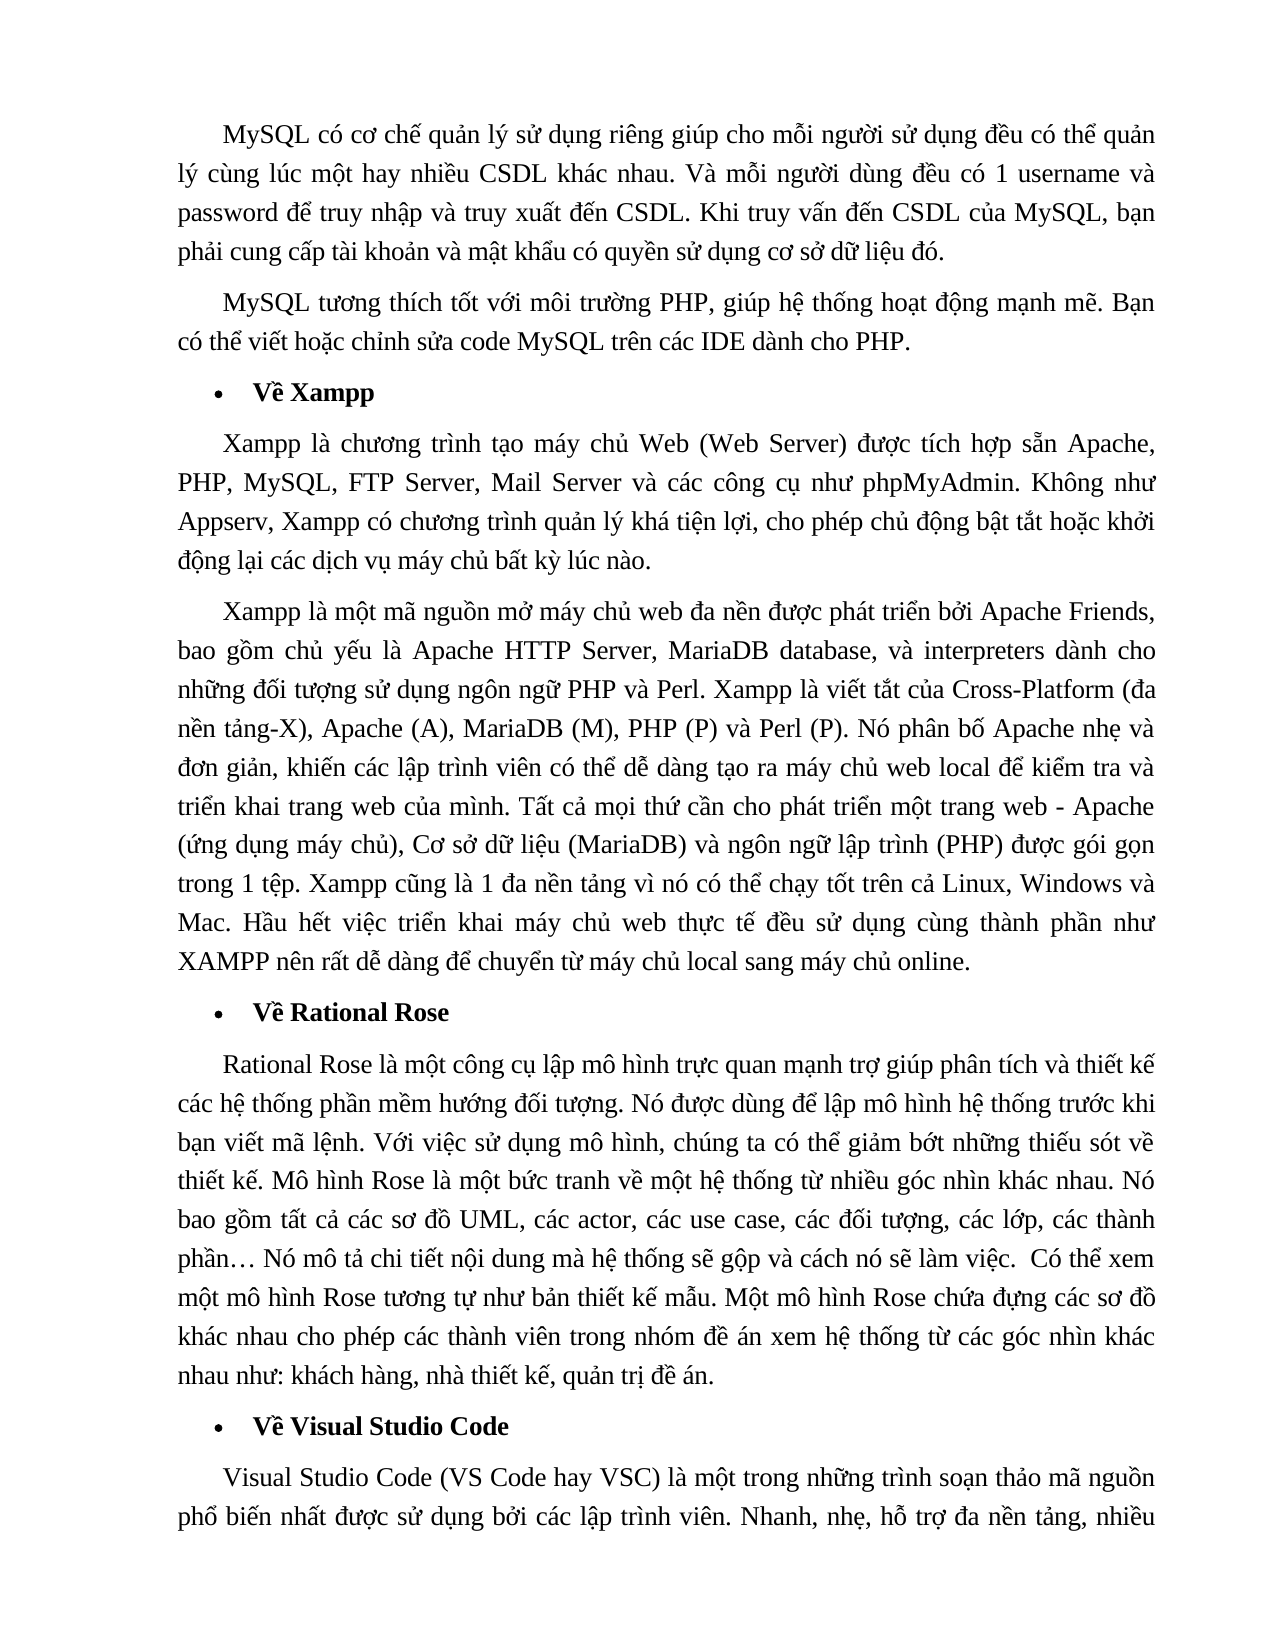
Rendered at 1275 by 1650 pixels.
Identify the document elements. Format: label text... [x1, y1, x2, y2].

text Xampp là một mã nguồn mở máy chủ web đa nền được phát triển bởi Apache Friends, bao gồm chủ yếu là Apache HTTP Server, MariaDB database, và interpreters dành cho những đối tượng sử dụng ngôn ngữ PHP và Perl. Xampp là viết tắt của Cross-Platform (đa nền tảng-X), Apache (A), MariaDB (M), PHP (P) và Perl (P). Nó phân bố Apache nhẹ và đơn giản, khiến các lập trình viên có thể dễ dàng tạo ra máy chủ web local để kiểm tra và triển khai trang web của mình. Tất cả mọi thứ cần cho phát triển một trang web - Apache (ứng dụng máy chủ), Cơ sở dữ liệu (MariaDB) và ngôn ngữ lập trình (PHP) được gói gọn trong 1 tệp. Xampp cũng là 1 đa nền tảng vì nó có thể chạy tốt trên cả Linux, Windows và Mac. Hầu hết việc triển khai máy chủ web thực tế đều sử dụng cùng thành phần như XAMPP nên rất dễ dàng để chuyển từ máy chủ local sang máy chủ online. [177, 596, 1157, 976]
list Về Xampp [215, 376, 1157, 407]
list Về Rational Rose [215, 997, 1157, 1028]
text MySQL tương thích tốt với môi trường PHP, giúp hệ thống hoạt động mạnh mẽ. Bạn có thể viết hoặc chỉnh sửa code MySQL trên các IDE dành cho PHP. [177, 286, 1157, 356]
list Về Visual Studio Code [215, 1410, 1157, 1441]
text MySQL có cơ chế quản lý sử dụng riêng giúp cho mỗi người sử dụng đều có thể quản lý cùng lúc một hay nhiều CSDL khác nhau. Và mỗi người dùng đều có 1 username và password để truy nhập và truy xuất đến CSDL. Khi truy vấn đến CSDL của MySQL, bạn phải cung cấp tài khoản và mật khẩu có quyền sử dụng cơ sở dữ liệu đó. [177, 118, 1157, 266]
text Rational Rose là một công cụ lập mô hình trực quan mạnh trợ giúp phân tích và thiết kế các hệ thống phần mềm hướng đối tượng. Nó được dùng để lập mô hình hệ thống trước khi bạn viết mã lệnh. Với việc sử dụng mô hình, chúng ta có thể giảm bớt những thiếu sót về thiết kế. Mô hình Rose là một bức tranh về một hệ thống từ nhiều góc nhìn khác nhau. Nó bao gồm tất cả các sơ đồ UML, các actor, các use case, các đối tượng, các lớp, các thành phần… Nó mô tả chi tiết nội dung mà hệ thống sẽ gộp và cách nó sẽ làm việc. Có thể xem một mô hình Rose tương tự như bản thiết kế mẫu. Một mô hình Rose chứa đựng các sơ đồ khác nhau cho phép các thành viên trong nhóm đề án xem hệ thống từ các góc nhìn khác nhau như: khách hàng, nhà thiết kế, quản trị đề án. [177, 1048, 1157, 1390]
text Xampp là chương trình tạo máy chủ Web (Web Server) được tích hợp sẵn Apache, PHP, MySQL, FTP Server, Mail Server và các công cụ như phpMyAdmin. Không như Appserv, Xampp có chương trình quản lý khá tiện lợi, cho phép chủ động bật tắt hoặc khởi động lại các dịch vụ máy chủ bất kỳ lúc nào. [177, 428, 1157, 575]
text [177, 1461, 1157, 1531]
